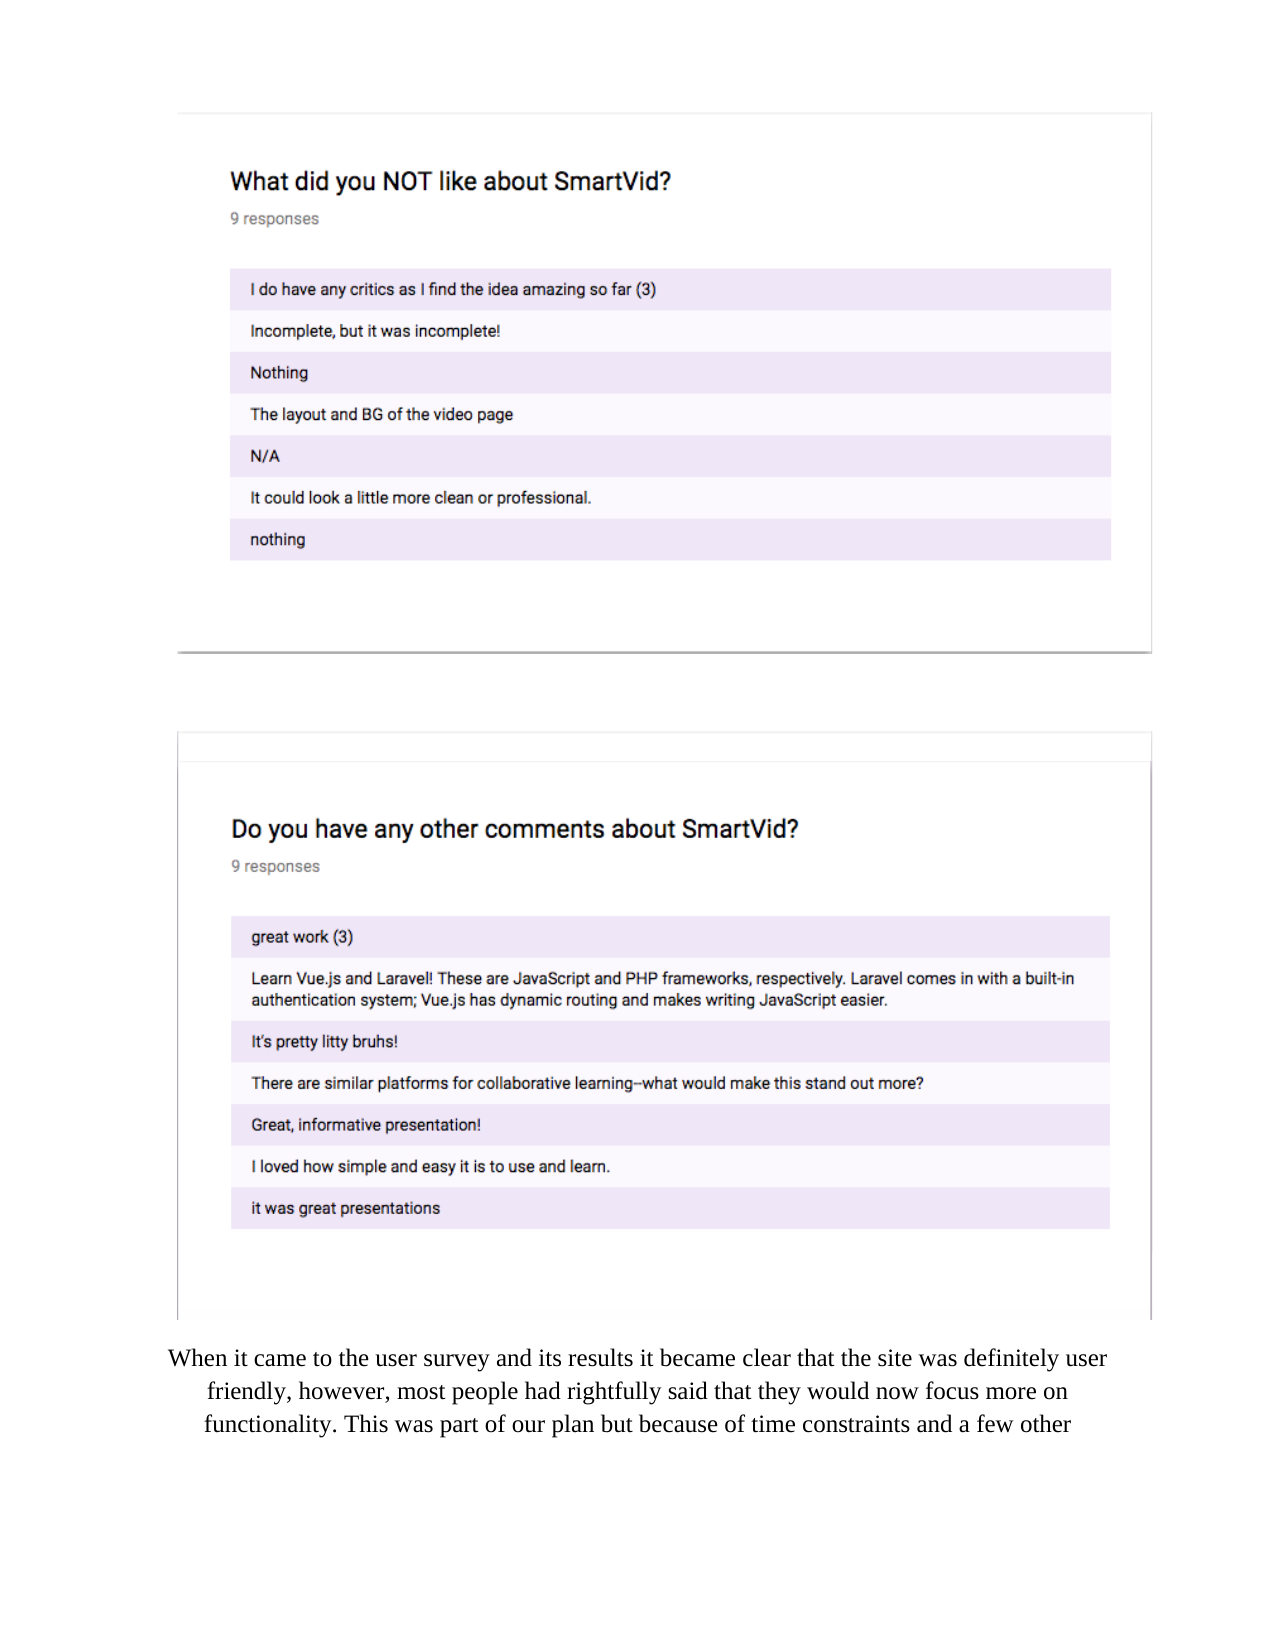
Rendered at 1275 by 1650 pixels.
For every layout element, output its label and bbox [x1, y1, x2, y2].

text [150, 837, 1125, 1438]
picture [177, 112, 1153, 654]
picture [177, 731, 1153, 1320]
